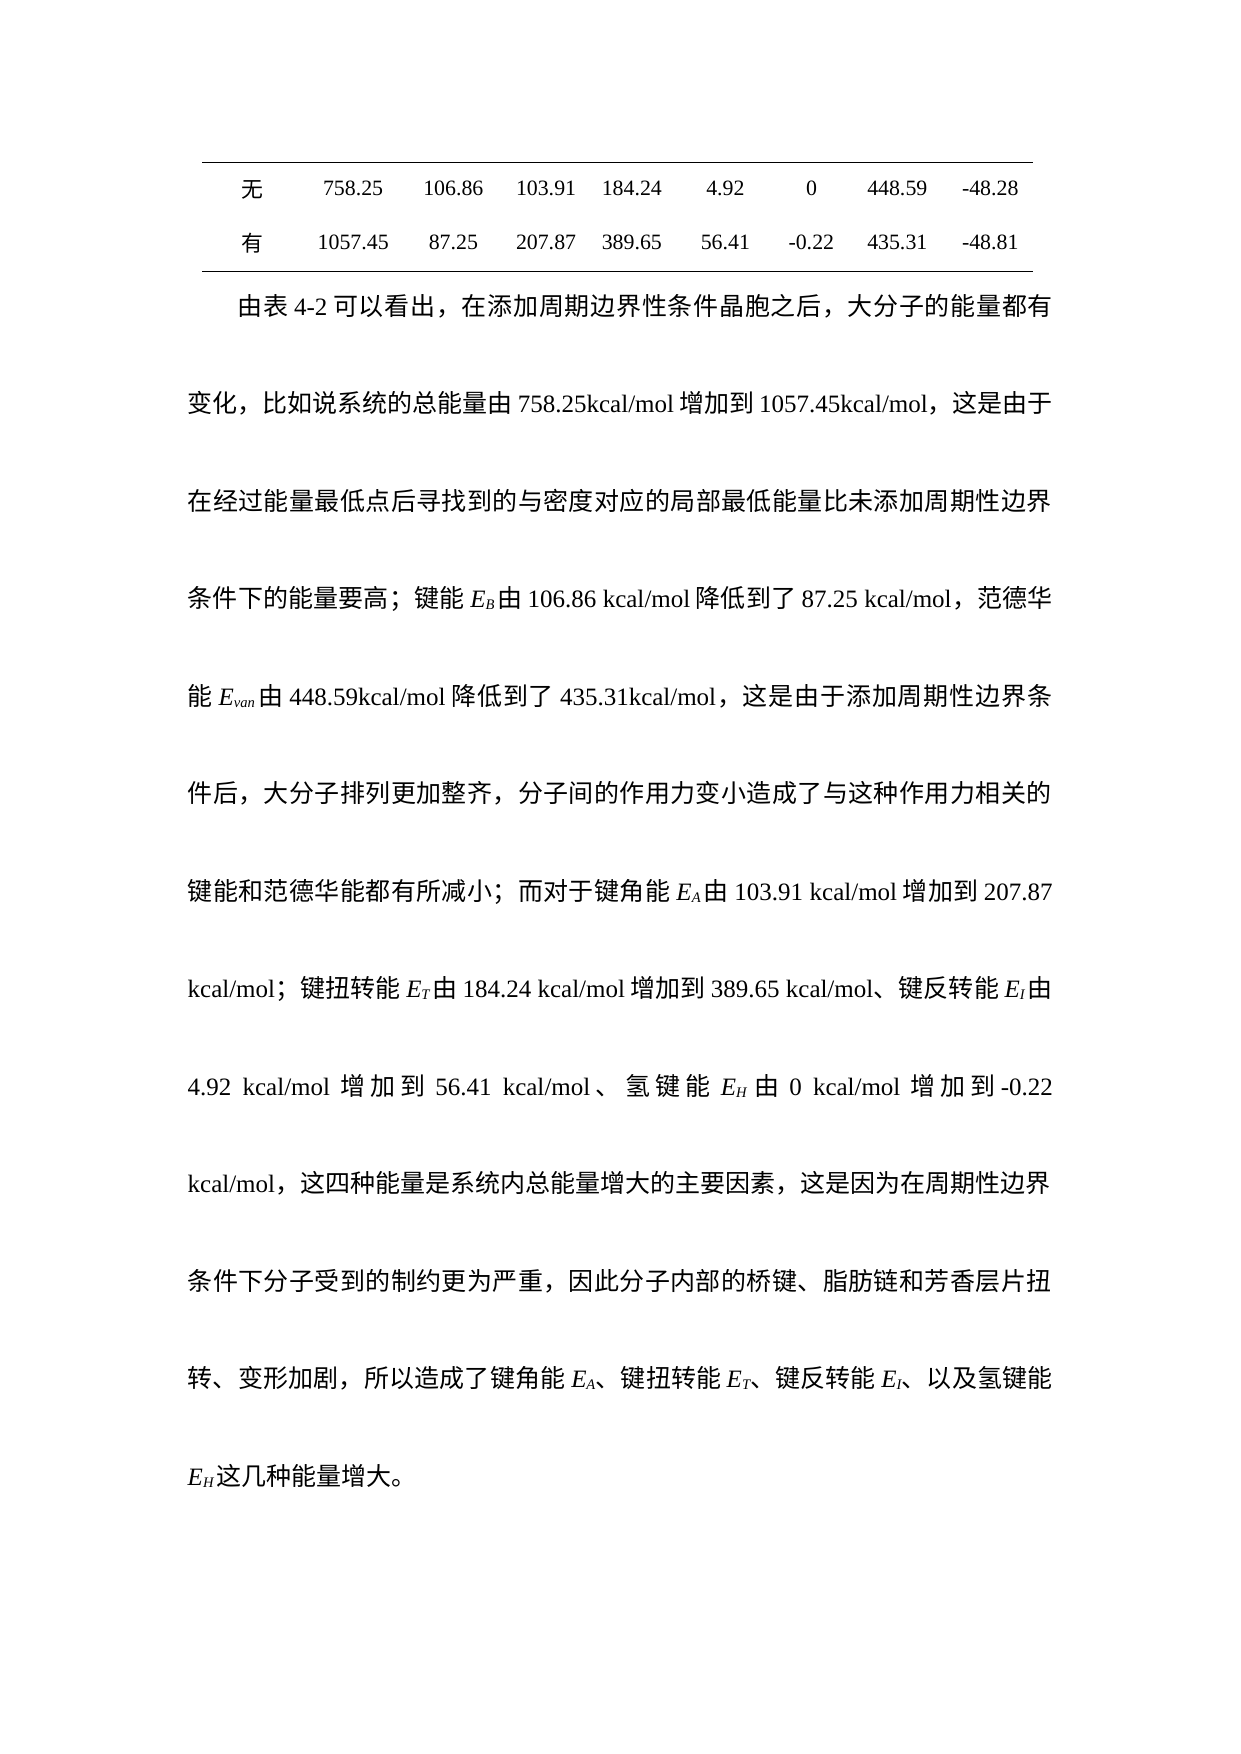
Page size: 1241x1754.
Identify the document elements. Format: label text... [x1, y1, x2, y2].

table_cell 无 [202, 163, 303, 213]
table_cell 435.31 [847, 213, 947, 271]
table_cell 106.86 [403, 163, 503, 213]
table_cell 207.87 [503, 213, 589, 271]
table_cell -0.22 [775, 213, 847, 271]
table_cell 758.25 [303, 163, 403, 213]
table_cell 448.59 [847, 163, 947, 213]
table_cell 56.41 [675, 213, 775, 271]
table_cell 0 [775, 163, 847, 213]
table_cell 389.65 [589, 213, 675, 271]
table_cell 4.92 [675, 163, 775, 213]
text 由表4-2可以看出，在添加周期边界性条件晶胞之后，大分子的能量都有变化，比如说系统的总能量由758.25kcal/mol增加到1057.45kcal/mol，这是由于在经过能量最低点后寻找到的与密度对应的局部最低能量比未添加周期性边界条件下的能量要高；键能EB由106.86 kcal/mol降低到了87.25 kcal/mol，范德华能Evan由448.59kcal/mol降低到了435.31kcal/mol，这是由于添加周期性边界条件后，大分子排列更加整齐，分子间的作用力变小造成了与这种作用力相关的键能和范德华能都有所减小；而对于键角能EA由103.91 kcal/mol增加到207.87 kcal/mol；键扭转能ET由184.24 kcal/mol增加到389.65 kcal/mol、键反转能EI由4.92 kcal/mol增加到56.41 kcal/mol、氢键能EH由0 kcal/mol增加到-0.22 kcal/mol，这四种能量是系统内总能量增大的主要因素，这是因为在周期性边界条件下分子受到的制约更为严重，因此分子内部的桥键、脂肪链和芳香层片扭转、变形加剧，所以造成了键角能EA、键扭转能ET、键反转能EI、以及氢键能EH这几种能量增大。 [187, 272, 1053, 1507]
table_cell 1057.45 [303, 213, 403, 271]
table_cell -48.28 [947, 163, 1033, 213]
table_cell -48.81 [947, 213, 1033, 271]
table_cell 184.24 [589, 163, 675, 213]
table_cell 有 [202, 213, 303, 271]
table_cell 87.25 [403, 213, 503, 271]
table_cell 103.91 [503, 163, 589, 213]
